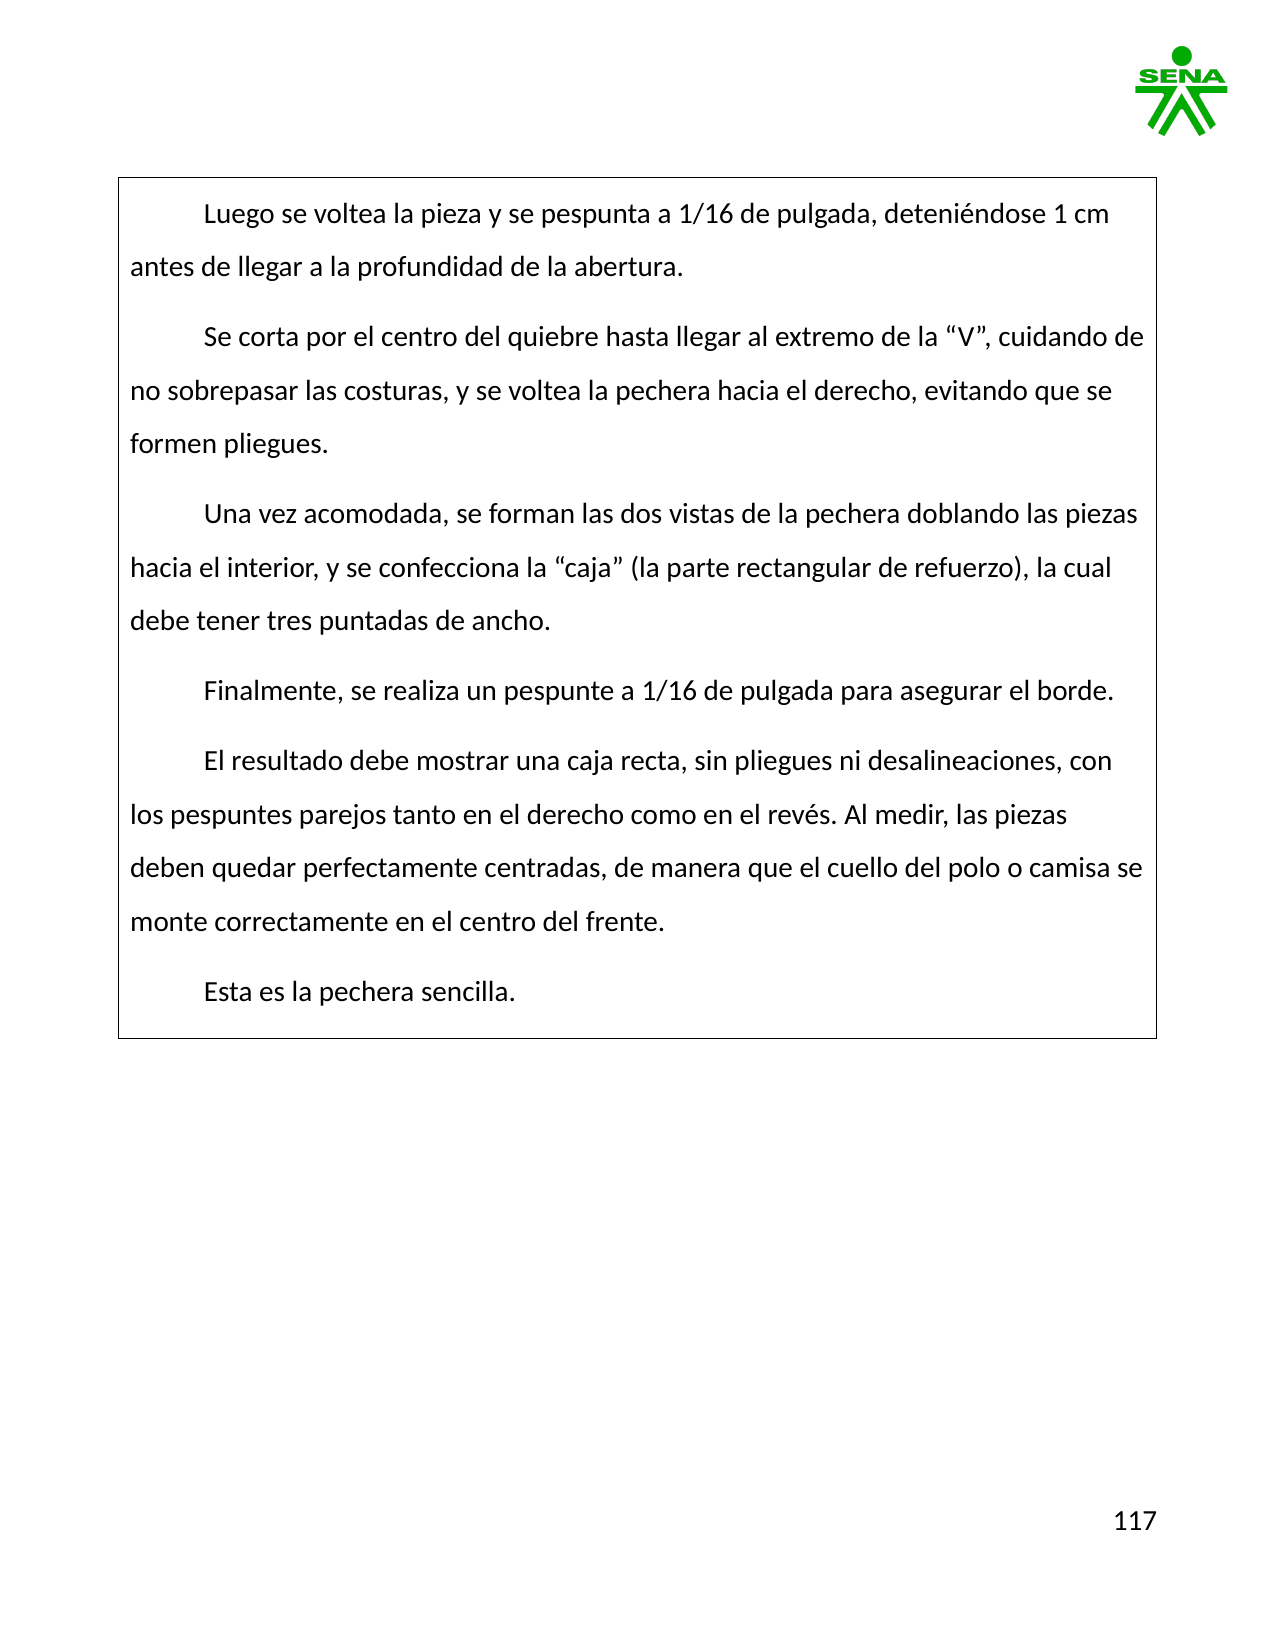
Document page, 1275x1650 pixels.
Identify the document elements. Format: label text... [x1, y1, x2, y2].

picture [1135, 46, 1228, 136]
